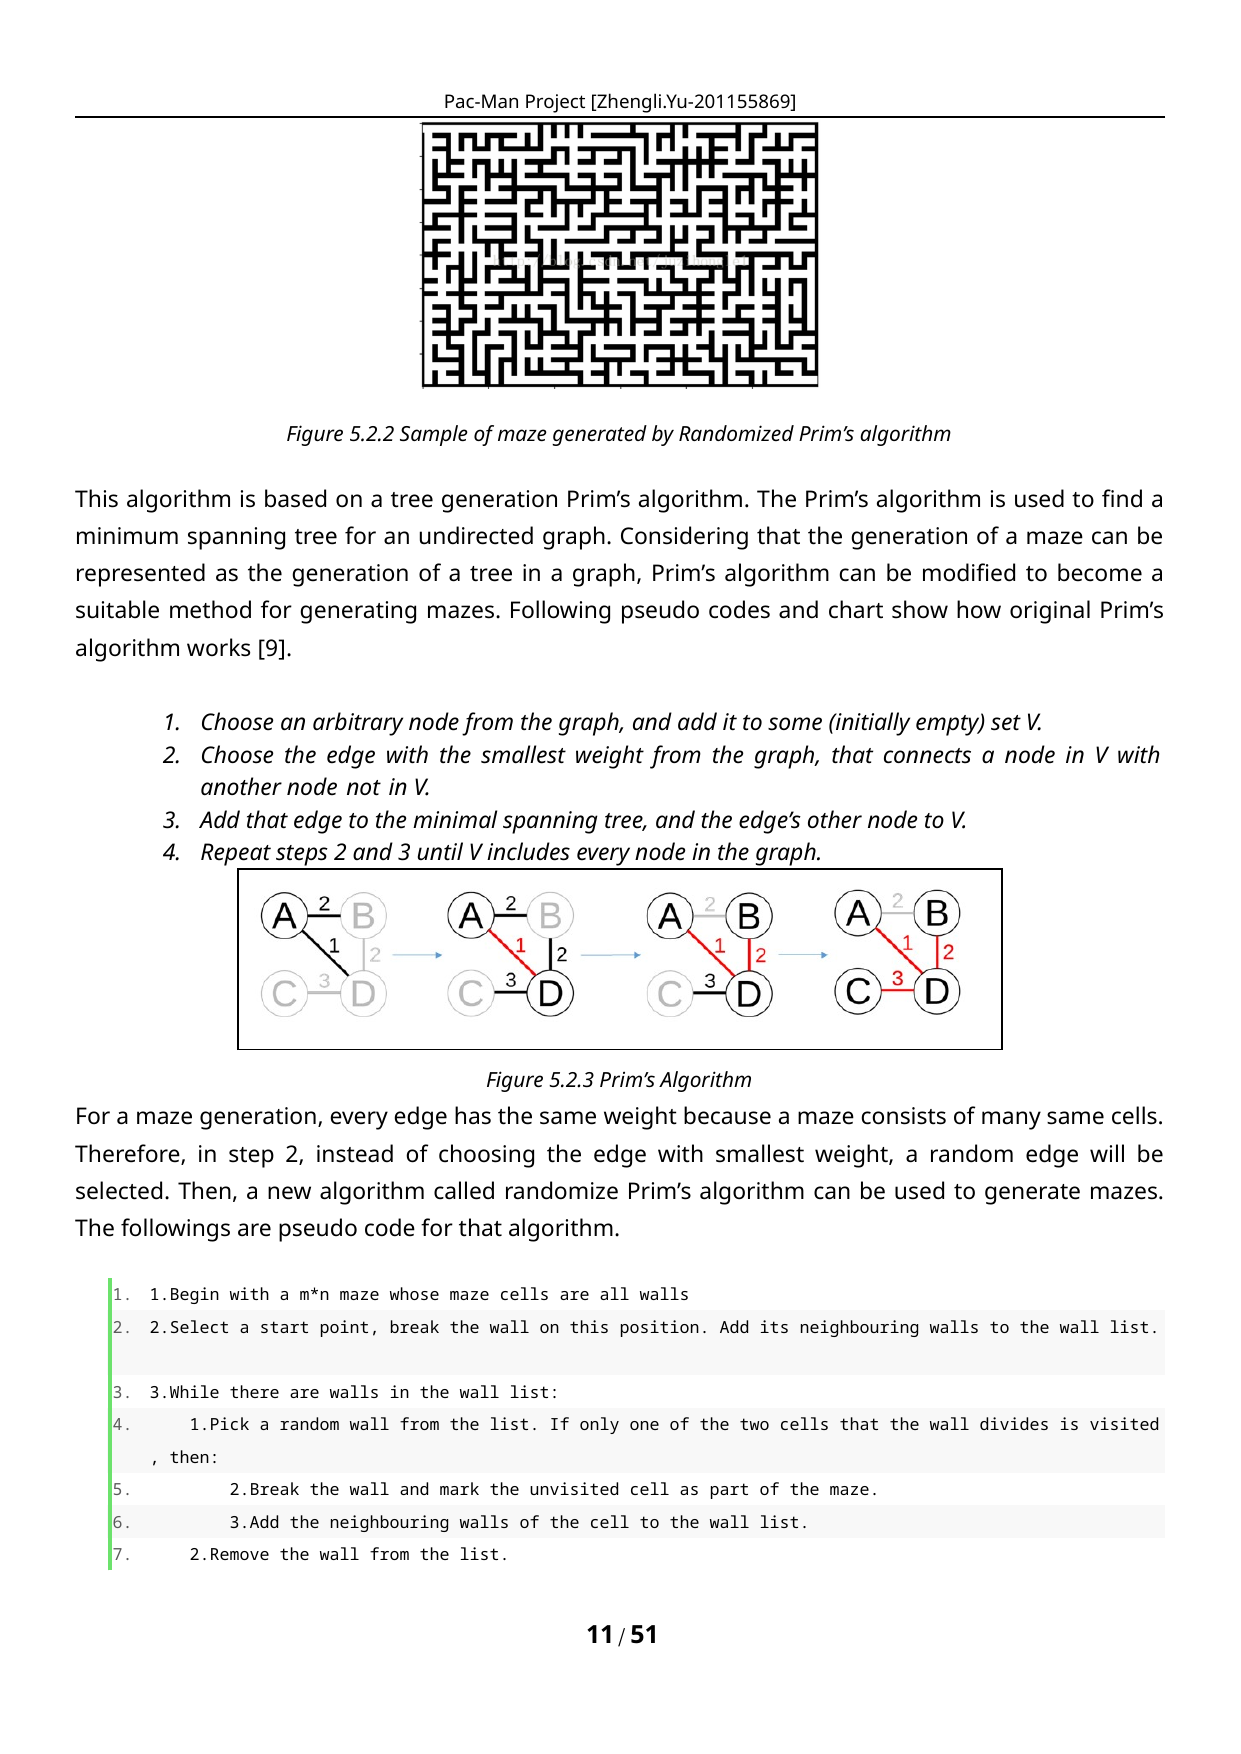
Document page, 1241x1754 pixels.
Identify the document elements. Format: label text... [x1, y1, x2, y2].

list 2.Remove the wall from the list. [112, 1538, 1165, 1570]
list 1.Begin with a m*n maze whose maze cells are all walls [112, 1278, 1165, 1310]
list 3.While there are walls in the wall list: [112, 1375, 1165, 1408]
list 3.Add the neighbouring walls of the cell to the wall list. [112, 1505, 1165, 1538]
picture [419, 119, 821, 389]
list Choose an arbitrary node from the graph, and add it to some (initially empty) set V. [163, 705, 1165, 738]
picture [239, 870, 1001, 1049]
text Figure 5.2.3 Prim’s Algorithm [75, 1063, 1165, 1095]
list 1.Pick a random wall from the list. If only one of the two cells that the wall divides is visited, then: [112, 1408, 1165, 1473]
list Choose the edge with the smallest weight from the graph, that connects a node in V with another node not in V. [163, 738, 1165, 803]
list 2.Break the wall and mark the unvisited cell as part of the maze. [112, 1473, 1165, 1505]
text This algorithm is based on a tree generation Prim’s algorithm. The Prim’s algorithm is used to find a minimum spanning tree for an undirected graph. Considering that the generation of a maze can be represented as the generation of a tree in a graph, Prim’s algorithm can be modified to become a suitable method for generating mazes. Following pseudo codes and chart show how original Prim’s algorithm works [9]. [75, 482, 1165, 663]
list 2.Select a start point, break the wall on this position. Add its neighbouring walls to the wall list. [112, 1310, 1165, 1375]
text For a maze generation, every edge has the same weight because a maze consists of many same cells. Therefore, in step 2, instead of choosing the edge with smallest weight, a random edge will be selected. Then, a new algorithm called randomize Prim’s algorithm can be used to generate mazes. The followings are pseudo code for that algorithm. [75, 1099, 1165, 1244]
list Add that edge to the minimal spanning tree, and the edge’s other node to V. [163, 803, 1165, 835]
list Repeat steps 2 and 3 until V includes every node in the graph. [163, 835, 1165, 868]
text Figure 5.2.2 Sample of maze generated by Randomized Prim’s algorithm [75, 417, 1165, 449]
